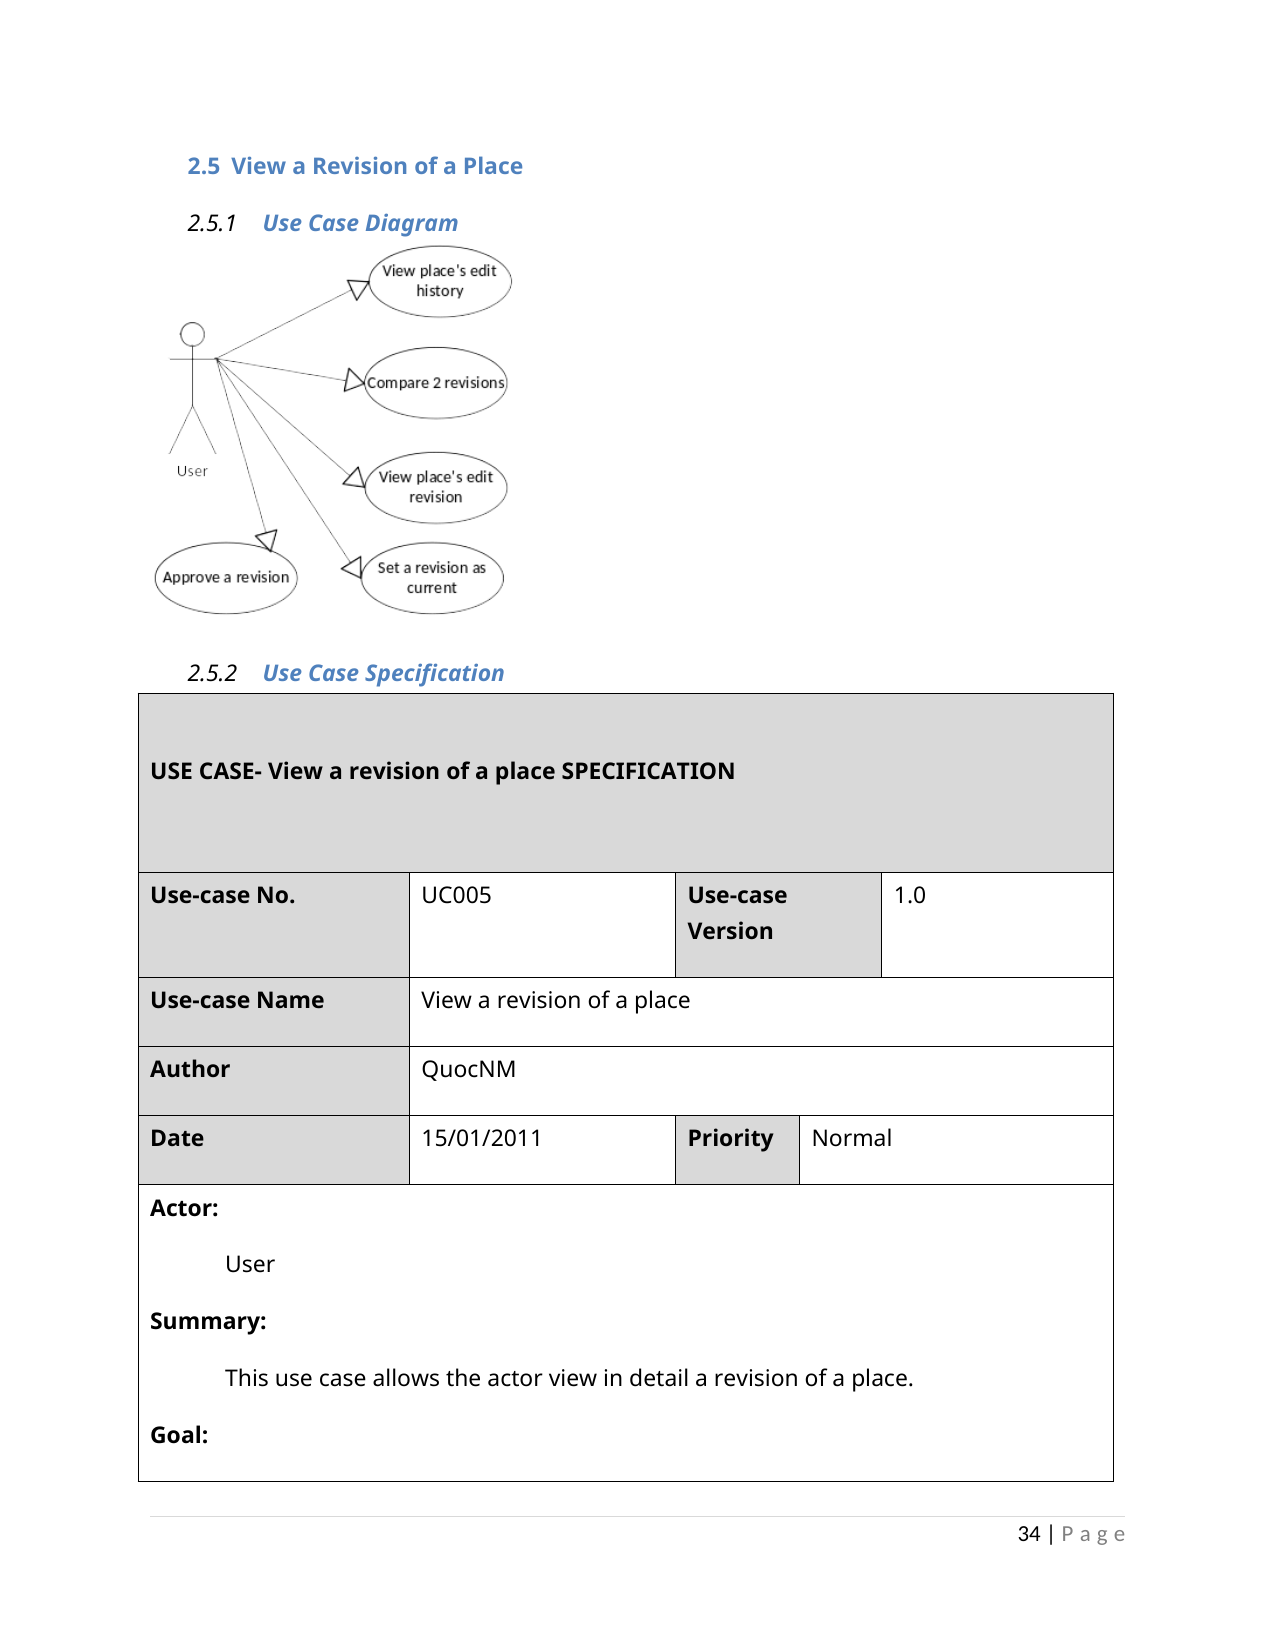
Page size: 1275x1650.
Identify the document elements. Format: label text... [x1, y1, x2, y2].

table_cell Use-case Name [139, 978, 409, 1046]
table_cell Author [139, 1047, 409, 1115]
table_cell View a revision of a place [410, 978, 1113, 1046]
subtitle Use Case Specification [187, 657, 1125, 688]
table_cell 1.0 [882, 873, 1113, 977]
table_cell Normal [800, 1116, 1113, 1184]
subtitle Use Case Diagram [187, 207, 1125, 238]
table_cell 15/01/2011 [410, 1116, 675, 1184]
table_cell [139, 1185, 1113, 1481]
table_cell Use-case No. [139, 873, 409, 977]
table_cell Date [139, 1116, 409, 1184]
table_cell QuocNM [410, 1047, 1113, 1115]
table_header USE CASE- View a revision of a place SPECIFICATION [139, 694, 1113, 872]
table_cell Use-case Version [676, 873, 881, 977]
table_cell Priority [676, 1116, 799, 1184]
table_cell UC005 [410, 873, 675, 977]
subtitle View a Revision of a Place [187, 150, 1125, 181]
